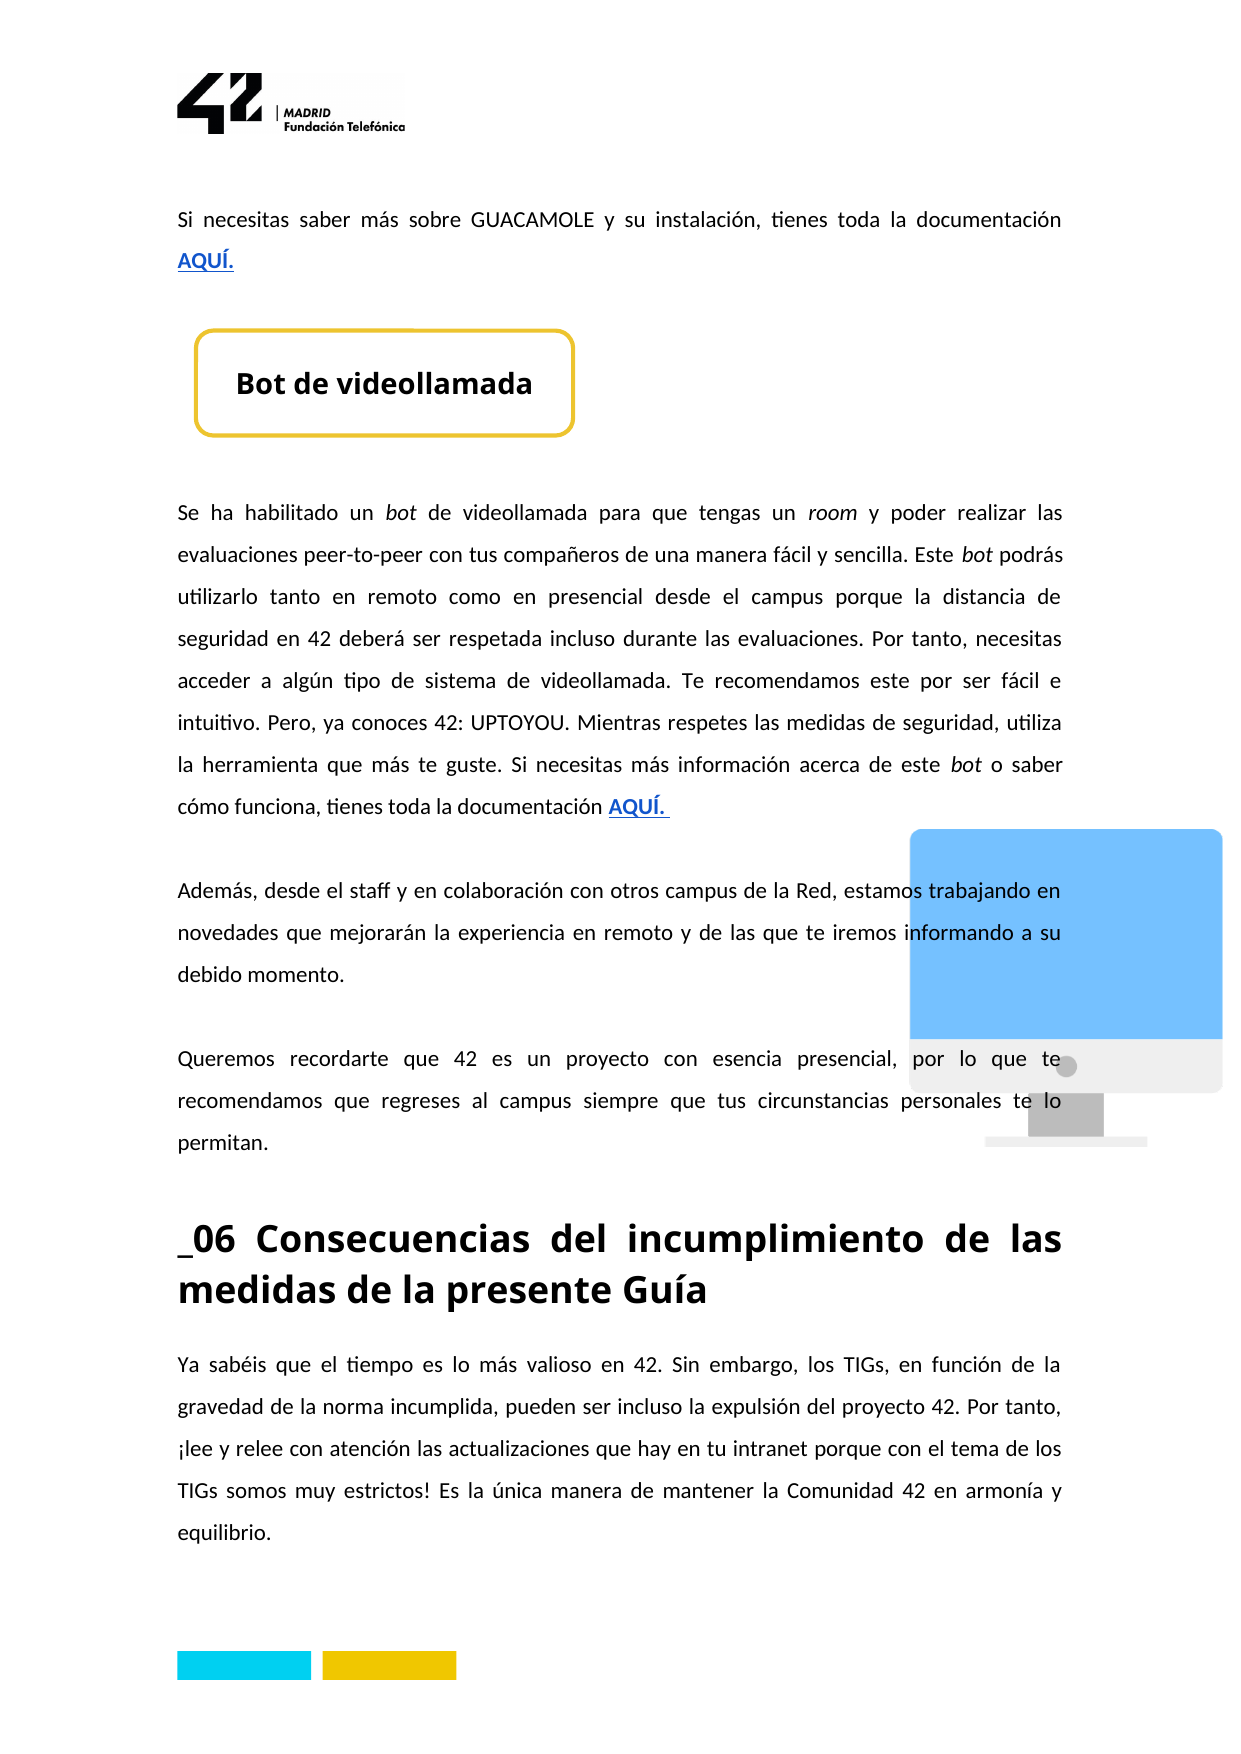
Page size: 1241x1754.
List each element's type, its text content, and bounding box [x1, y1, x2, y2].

text Queremos recordarte que 42 es un proyecto con esencia presencial, por lo que te recomendamos que regreses al campus siempre que tus circunstancias personales te lo permitan. [177, 1044, 1063, 1156]
picture [177, 1651, 312, 1680]
text _06 Consecuencias del incumplimiento de las medidas de la presente Guía [177, 1212, 1063, 1314]
picture [907, 829, 1225, 1147]
text Se ha habilitado un bot de videollamada para que tengas un room y poder realizar las evaluaciones peer-to-peer con tus compañeros de una manera fácil y sencilla. Este bot podrás utilizarlo tanto en remoto como en presencial desde el campus porque la distancia de seguridad en 42 deberá ser respetada incluso durante las evaluaciones. Por tanto, necesitas acceder a algún tipo de sistema de videollamada. Te recomendamos este por ser fácil e intuitivo. Pero, ya conoces 42: UPTOYOU. Mientras respetes las medidas de seguridad, utiliza la herramienta que más te guste. Si necesitas más información acerca de este bot o saber cómo funciona, tienes toda la documentación AQUÍ. [177, 498, 1063, 820]
text Si necesitas saber más sobre GUACAMOLE y su instalación, tienes toda la documentación AQUÍ. [177, 205, 1063, 275]
picture [177, 73, 405, 134]
picture [322, 1651, 457, 1680]
text Además, desde el staff y en colaboración con otros campus de la Red, estamos trabajando en novedades que mejorarán la experiencia en remoto y de las que te iremos informando a su debido momento. [177, 876, 1063, 988]
text Ya sabéis que el tiempo es lo más valioso en 42. Sin embargo, los TIGs, en función de la gravedad de la norma incumplida, pueden ser incluso la expulsión del proyecto 42. Por tanto, ¡lee y relee con atención las actualizaciones que hay en tu intranet porque con el tema de los TIGs somos muy estrictos! Es la única manera de mantener la Comunidad 42 en armonía y equilibrio. [177, 1350, 1063, 1546]
